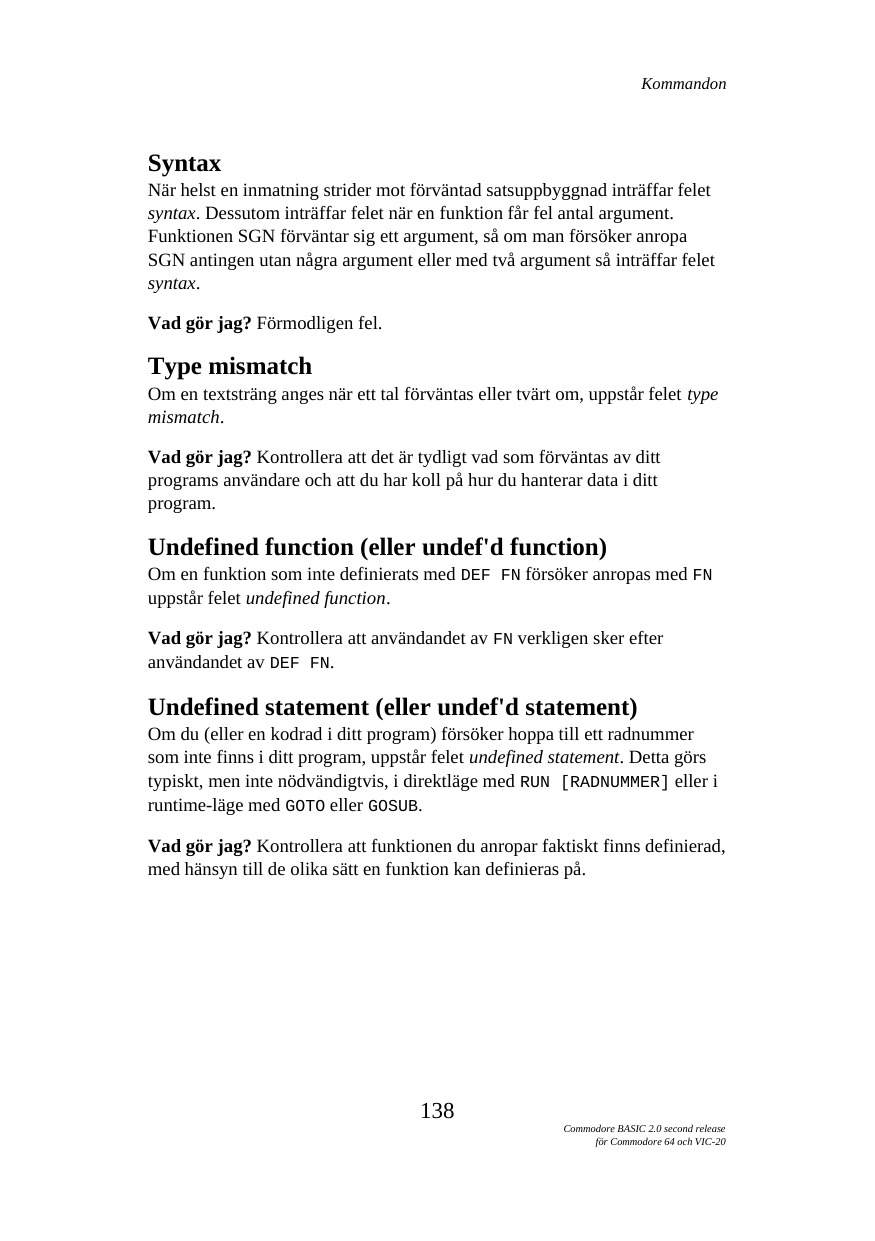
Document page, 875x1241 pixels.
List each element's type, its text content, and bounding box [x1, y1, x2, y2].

subtitle Type mismatch [148, 351, 726, 380]
subtitle Undefined function (eller undef'd function) [148, 532, 726, 561]
text Om en textsträng anges när ett tal förväntas eller tvärt om, uppstår felet type mismatch. [148, 382, 726, 427]
subtitle Syntax [148, 148, 726, 176]
text Vad gör jag? Kontrollera att funktionen du anropar faktiskt finns definierad, med hänsyn till de olika sätt en funktion kan definieras på. [148, 835, 726, 879]
text Om du (eller en kodrad i ditt program) försöker hoppa till ett radnummer som inte finns i ditt program, uppstår felet undefined statement. Detta görs typiskt, men inte nödvändigtvis, i direktläge med RUN [RADNUMMER] eller i runtime-läge med GOTO eller GOSUB. [148, 723, 726, 816]
subtitle Undefined statement (eller undef'd statement) [148, 692, 726, 721]
text Vad gör jag? Kontrollera att det är tydligt vad som förväntas av ditt programs användare och att du har koll på hur du hanterar data i ditt program. [148, 446, 726, 514]
text Om en funktion som inte definierats med DEF FN försöker anropas med FN uppstår felet undefined function. [148, 563, 726, 609]
text Vad gör jag? Kontrollera att användandet av FN verkligen sker efter användandet av DEF FN. [148, 627, 726, 674]
text När helst en inmatning strider mot förväntad satsuppbyggnad inträffar felet syntax. Dessutom inträffar felet när en funktion får fel antal argument. Funktionen SGN förväntar sig ett argument, så om man försöker anropa SGN antingen utan några argument eller med två argument så inträffar felet syntax. [148, 179, 726, 293]
text Vad gör jag? Förmodligen fel. [148, 312, 726, 333]
